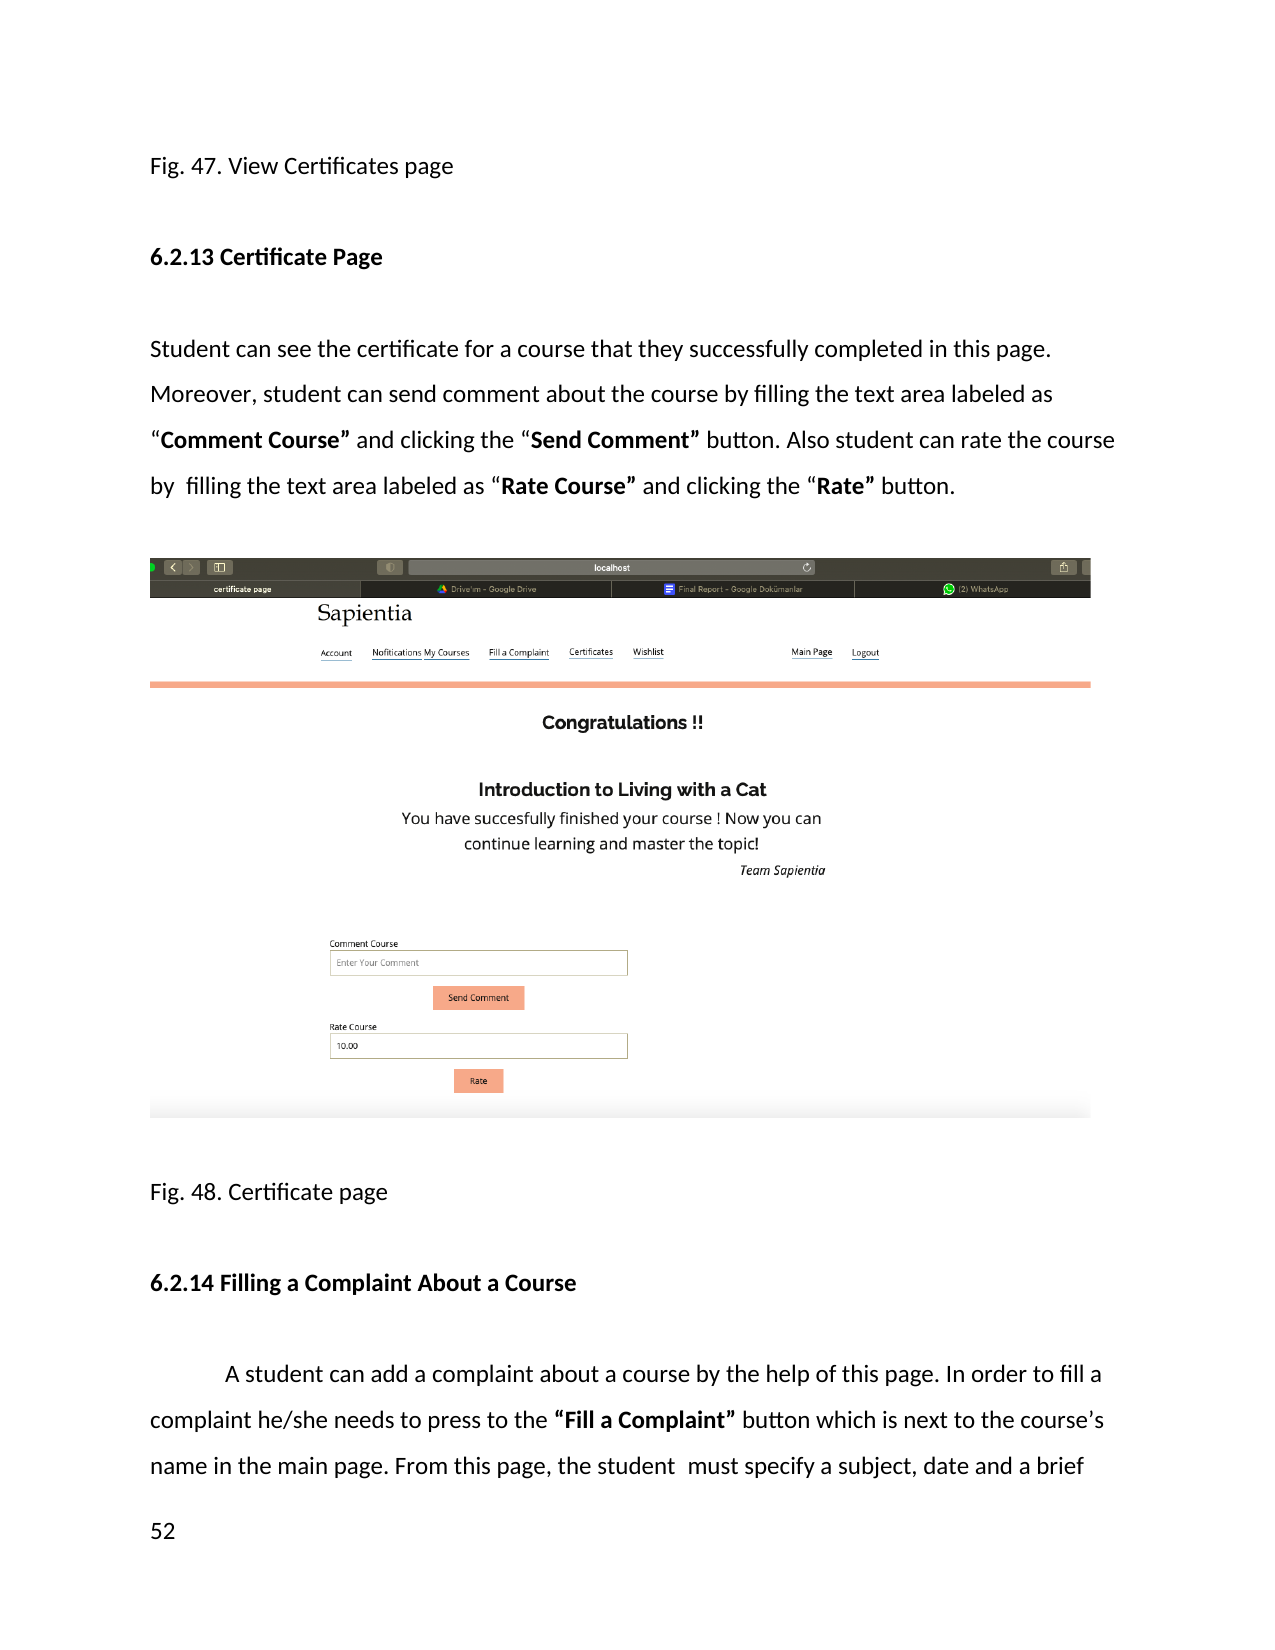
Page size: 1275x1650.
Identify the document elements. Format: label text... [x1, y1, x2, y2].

text Fig. 47. View Certificates page [150, 150, 1125, 181]
picture [150, 558, 1091, 1118]
text Student can see the certificate for a course that they successfully completed in this page. Moreover, student can send comment about the course by filling the text area labeled as “Comment Course” and clicking the “Send Comment” button. Also student can rate the course by filling the text area labeled as “Rate Course” and clicking the “Rate” button. [150, 333, 1125, 501]
subtitle 6.2.14 Filling a Complaint About a Course [150, 1267, 1125, 1298]
text Fig. 48. Certificate page [150, 1176, 1125, 1206]
subtitle 6.2.13 Certificate Page [150, 241, 1125, 272]
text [150, 1358, 1125, 1481]
